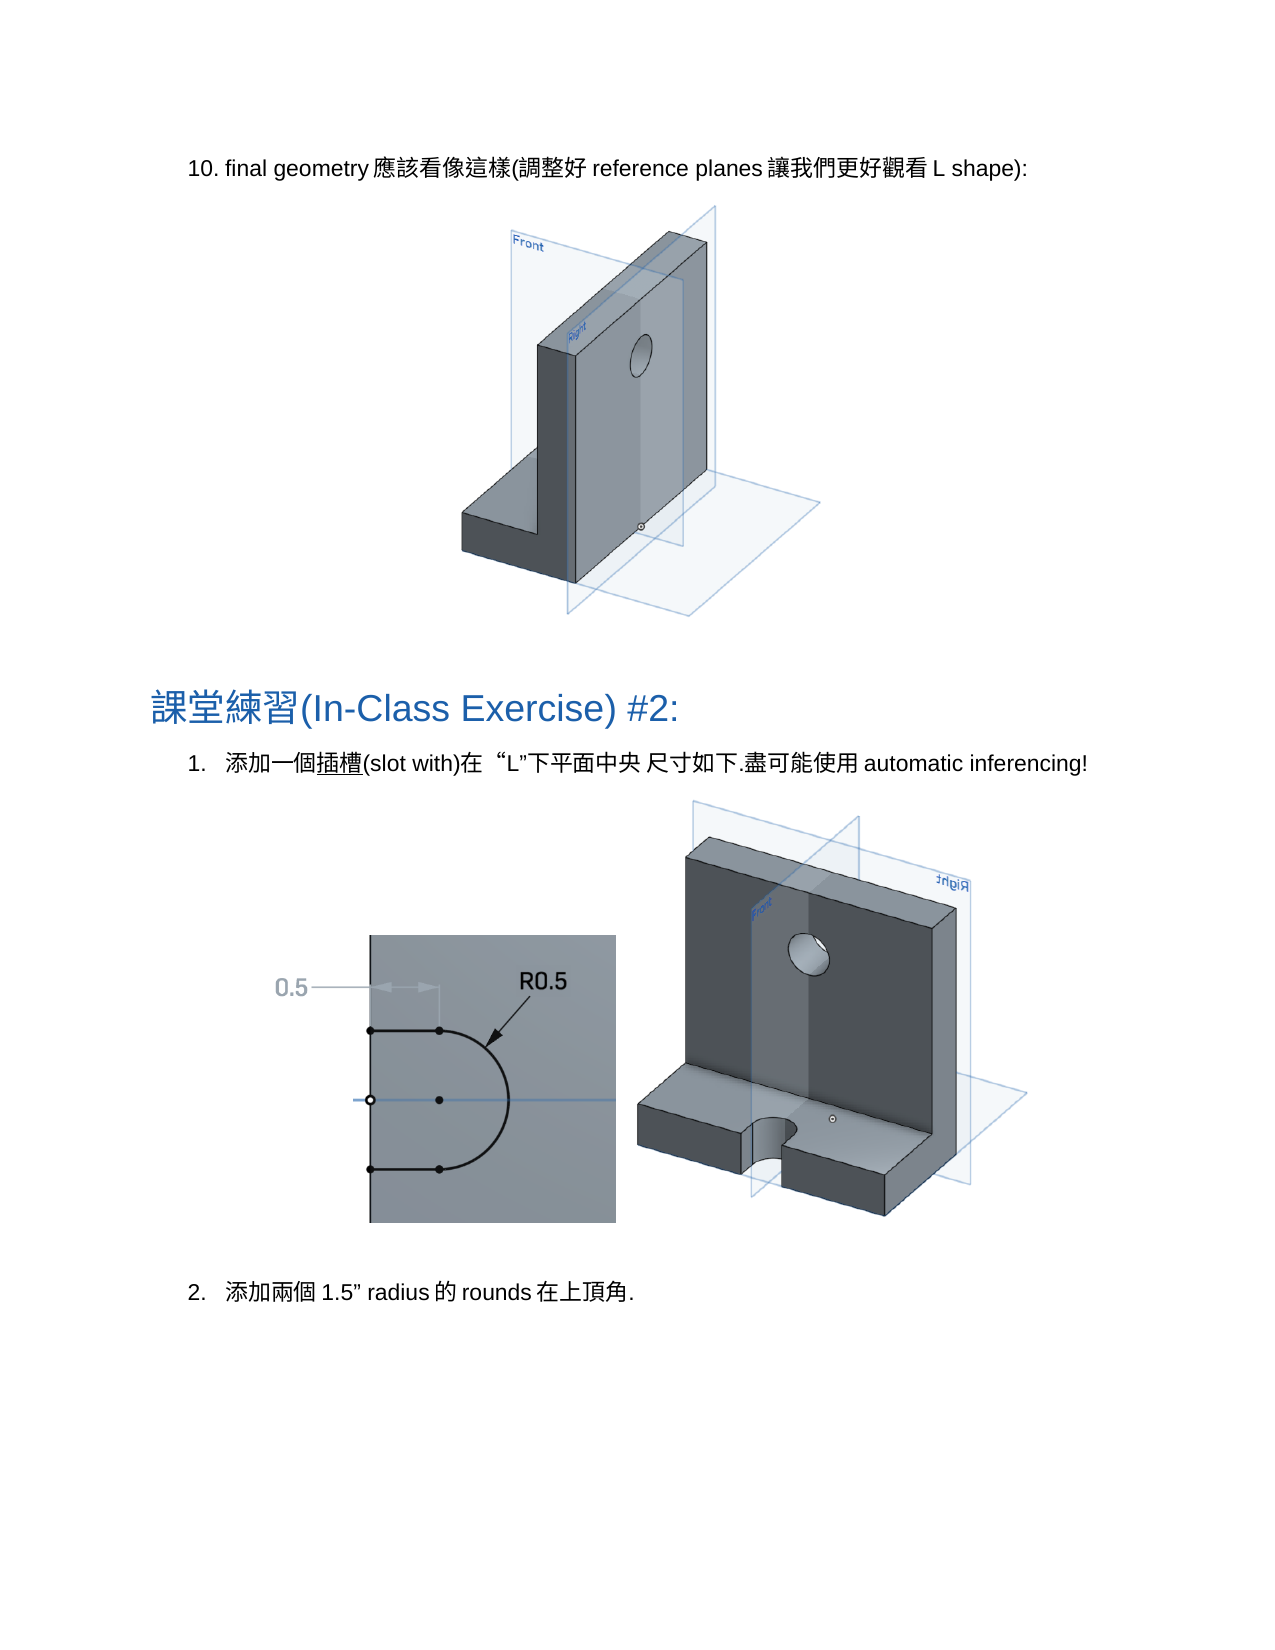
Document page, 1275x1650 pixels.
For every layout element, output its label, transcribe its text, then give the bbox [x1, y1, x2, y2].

subtitle 課堂練習(In-Class Exercise) #2: [150, 678, 1125, 732]
picture [234, 935, 616, 1223]
picture [447, 195, 828, 627]
list 添加兩個1.5” radius的rounds在上頂角. [187, 1274, 1125, 1307]
list final geometry應該看像這樣(調整好reference planes讓我們更好觀看L shape): [187, 150, 1125, 183]
list 添加一個插槽(slot with)在“L”下平面中央 尺寸如下.盡可能使用automatic inferencing! [187, 745, 1125, 778]
picture [628, 790, 1041, 1223]
